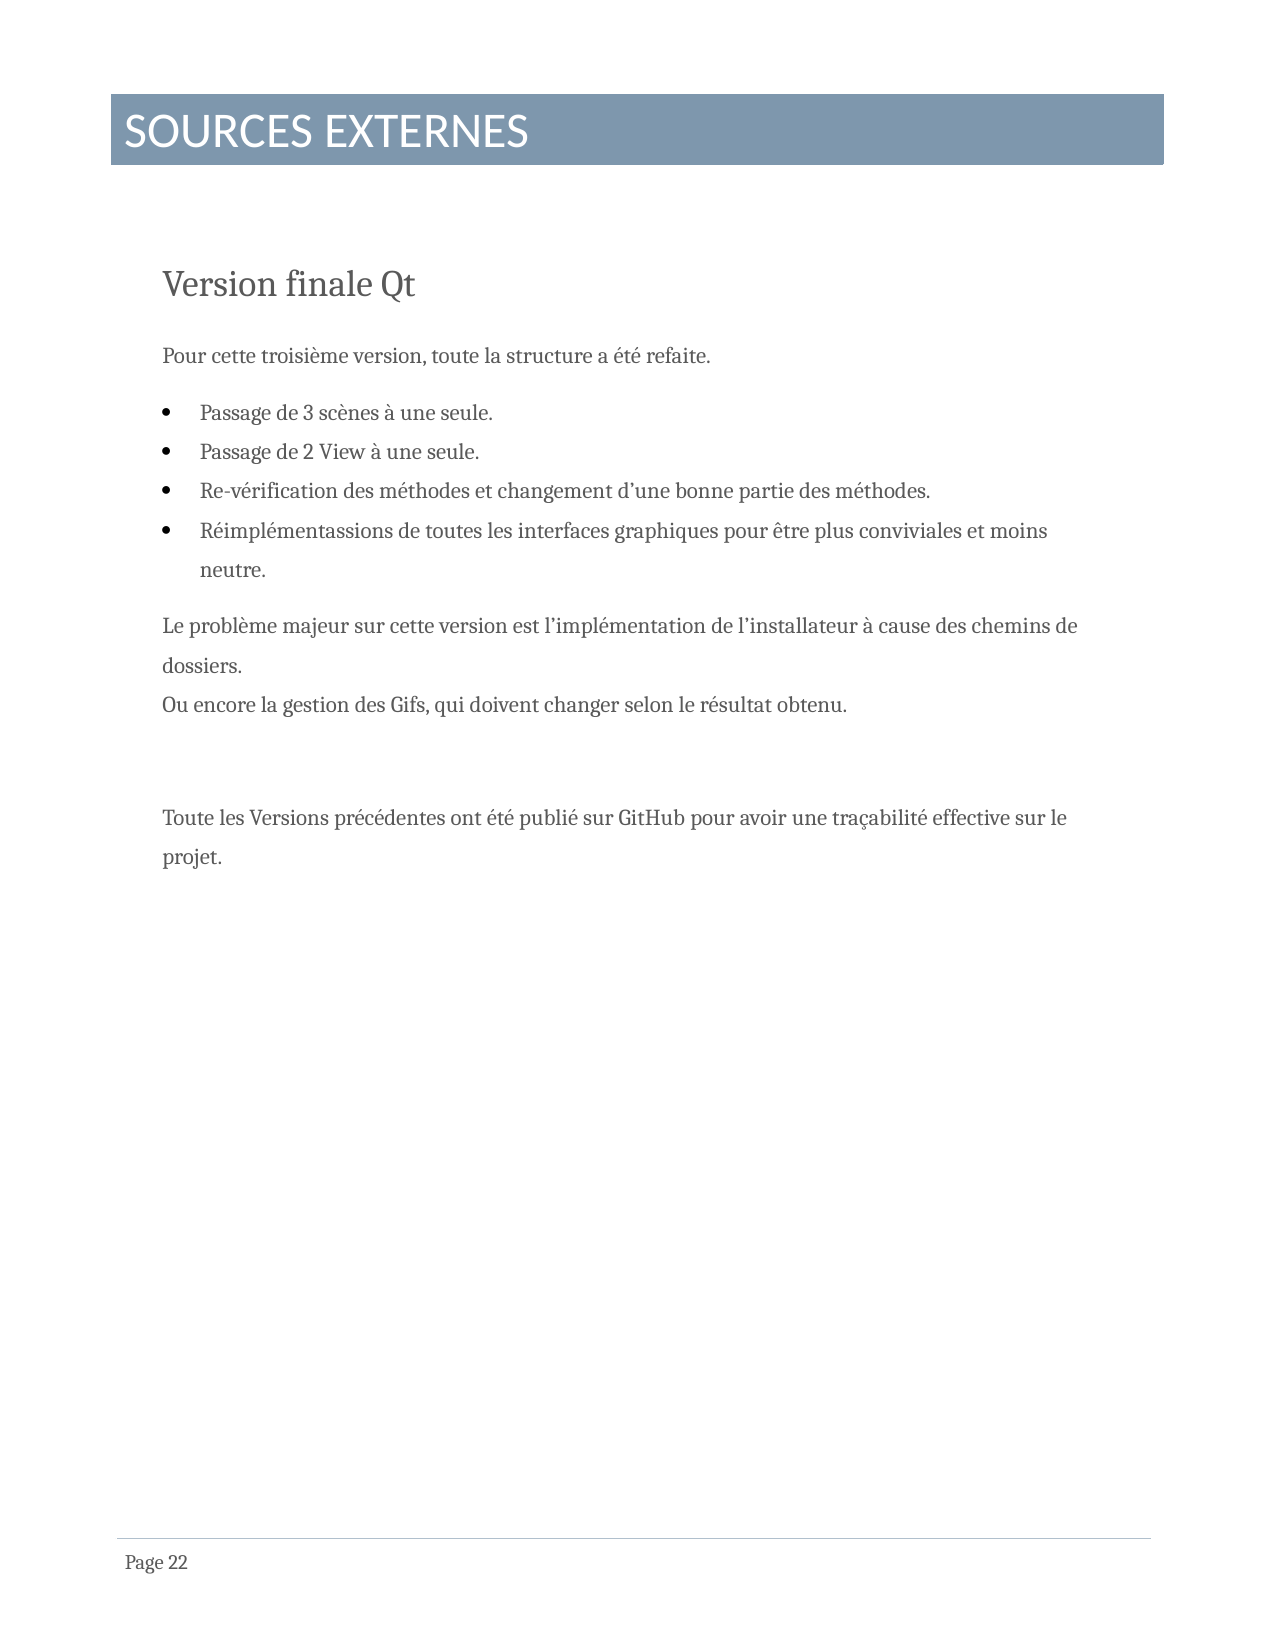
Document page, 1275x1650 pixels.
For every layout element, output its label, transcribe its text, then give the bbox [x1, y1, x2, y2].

list Passage de 3 scènes à une seule. [162, 399, 1113, 426]
text Toute les Versions précédentes ont été publié sur GitHub pour avoir une traçabilité effective sur le projet. [162, 804, 1113, 870]
subtitle Version finale Qt [162, 262, 1151, 306]
list Passage de 2 View à une seule. [162, 439, 1113, 465]
list Réimplémentassions de toutes les interfaces graphiques pour être plus conviviales et moins neutre. [162, 518, 1113, 583]
list Re-vérification des méthodes et changement d’une bonne partie des méthodes. [162, 478, 1113, 504]
text Le problème majeur sur cette version est l’implémentation de l’installateur à cause des chemins de dossiers. Ou encore la gestion des Gifs, qui doivent changer selon le résultat obtenu. [162, 613, 1113, 719]
text Pour cette troisième version, toute la structure a été refaite. [162, 343, 1113, 369]
